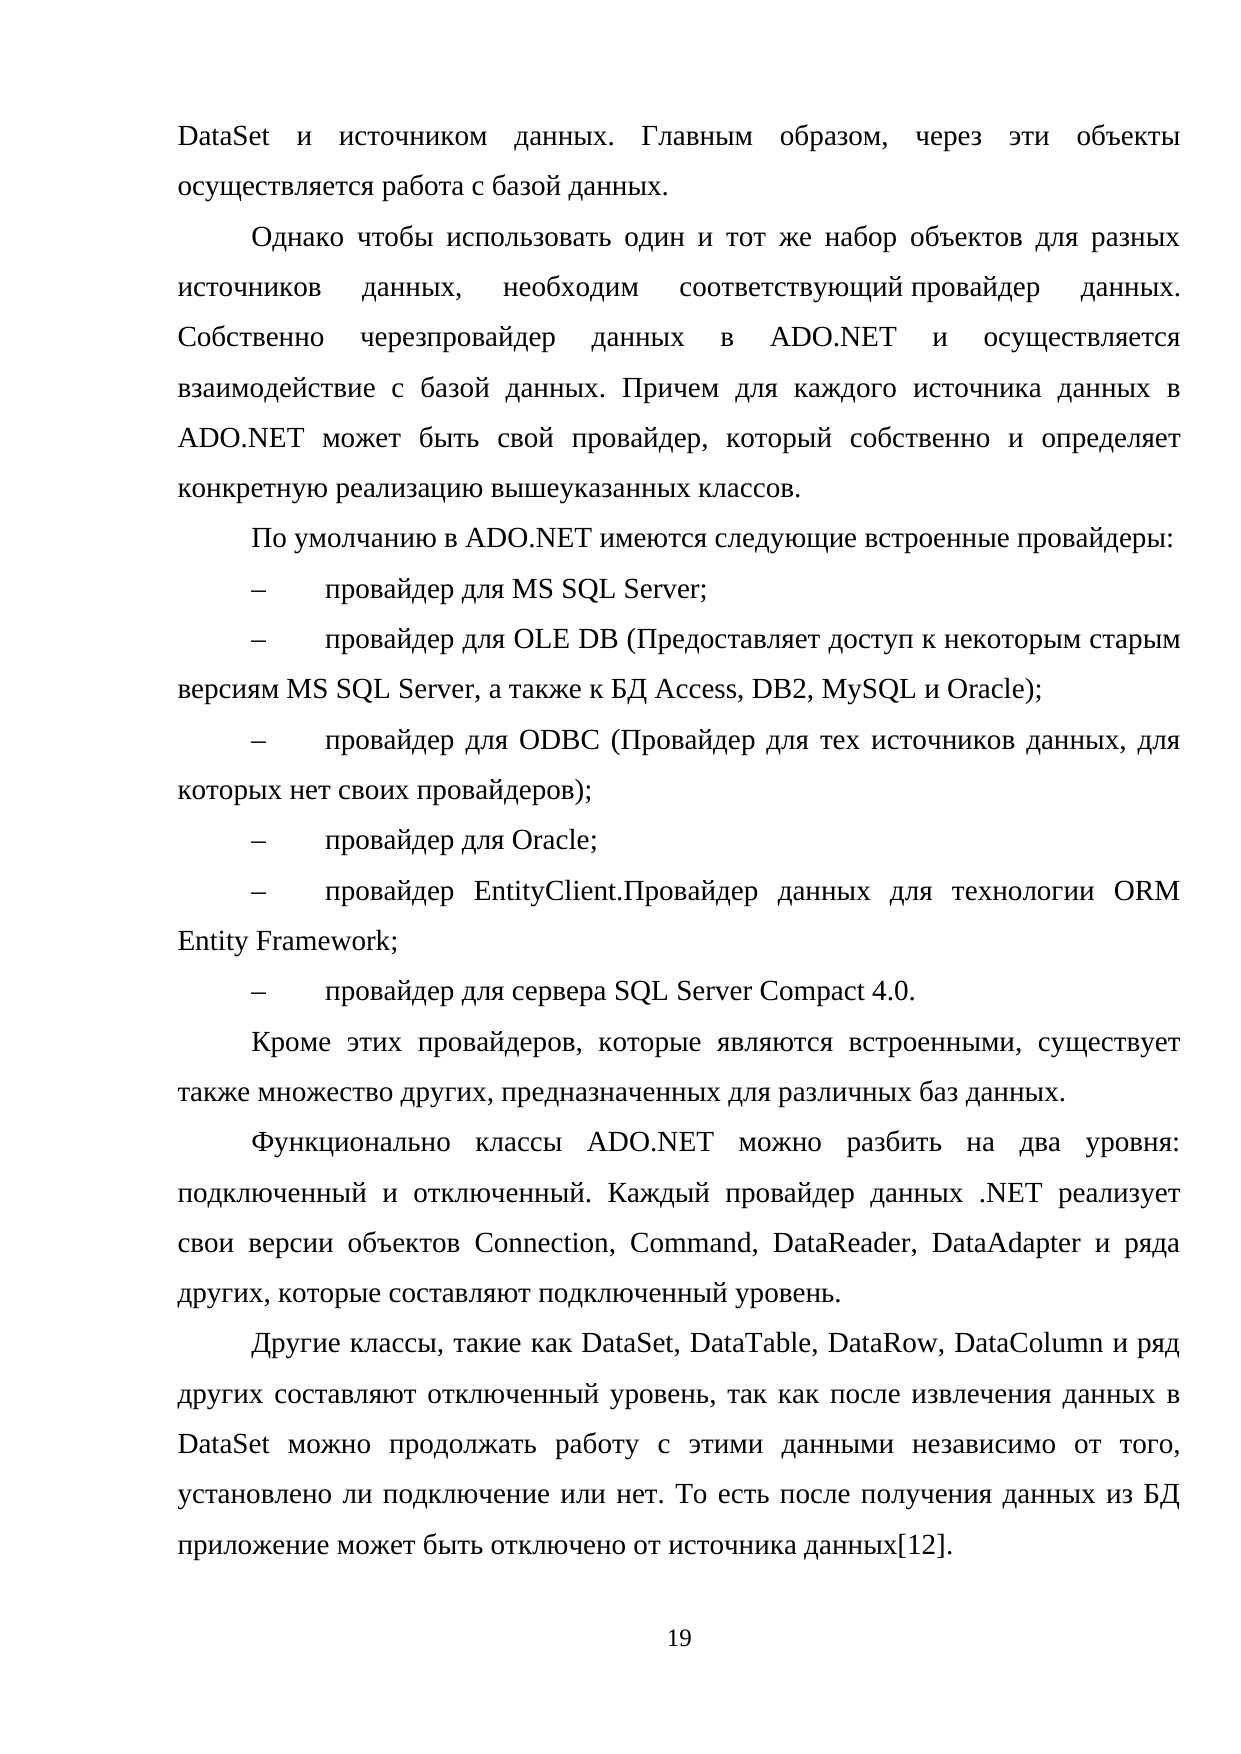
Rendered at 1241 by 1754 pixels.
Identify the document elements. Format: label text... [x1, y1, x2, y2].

text Однако чтобы использовать один и тот же набор объектов для разных источников данных, необходим соответствующий провайдер данных. Собственно черезпровайдер данных в ADO.NET и осуществляется взаимодействие с базой данных. Причем для каждого источника данных в ADO.NET может быть свой провайдер, который собственно и определяет конкретную реализацию вышеуказанных классов. [177, 219, 1181, 504]
text Другие классы, такие как DataSet, DataTable, DataRow, DataColumn и ряд других составляют отключенный уровень, так как после извлечения данных в DataSet можно продолжать работу с этими данными независимо от того, установлено ли подключение или нет. То есть после получения данных из БД приложение может быть отключено от источника данных[12]. [177, 1326, 1181, 1560]
list провайдер для OLE DB (Предоставляет доступ к некоторым старым версиям MS SQL Server, а также к БД Access, DB2, MySQL и Oracle); [177, 621, 1181, 705]
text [177, 118, 1181, 202]
list провайдер EntityClient.Провайдер данных для технологии ORM Entity Framework; [177, 873, 1181, 957]
list провайдер для сервера SQL Server Compact 4.0. [177, 973, 1181, 1007]
text Кроме этих провайдеров, которые являются встроенными, существует также множество других, предназначенных для различных баз данных. [177, 1024, 1181, 1108]
list провайдер для ODBC (Провайдер для тех источников данных, для которых нет своих провайдеров); [177, 722, 1181, 806]
list провайдер для MS SQL Server; [177, 571, 1181, 604]
text По умолчанию в ADO.NET имеются следующие встроенные провайдеры: [177, 521, 1181, 554]
text Функционально классы ADO.NET можно разбить на два уровня: подключенный и отключенный. Каждый провайдер данных .NET реализует свои версии объектов Connection, Command, DataReader, DataAdapter и ряда других, которые составляют подключенный уровень. [177, 1124, 1181, 1309]
list провайдер для Oracle; [177, 822, 1181, 856]
